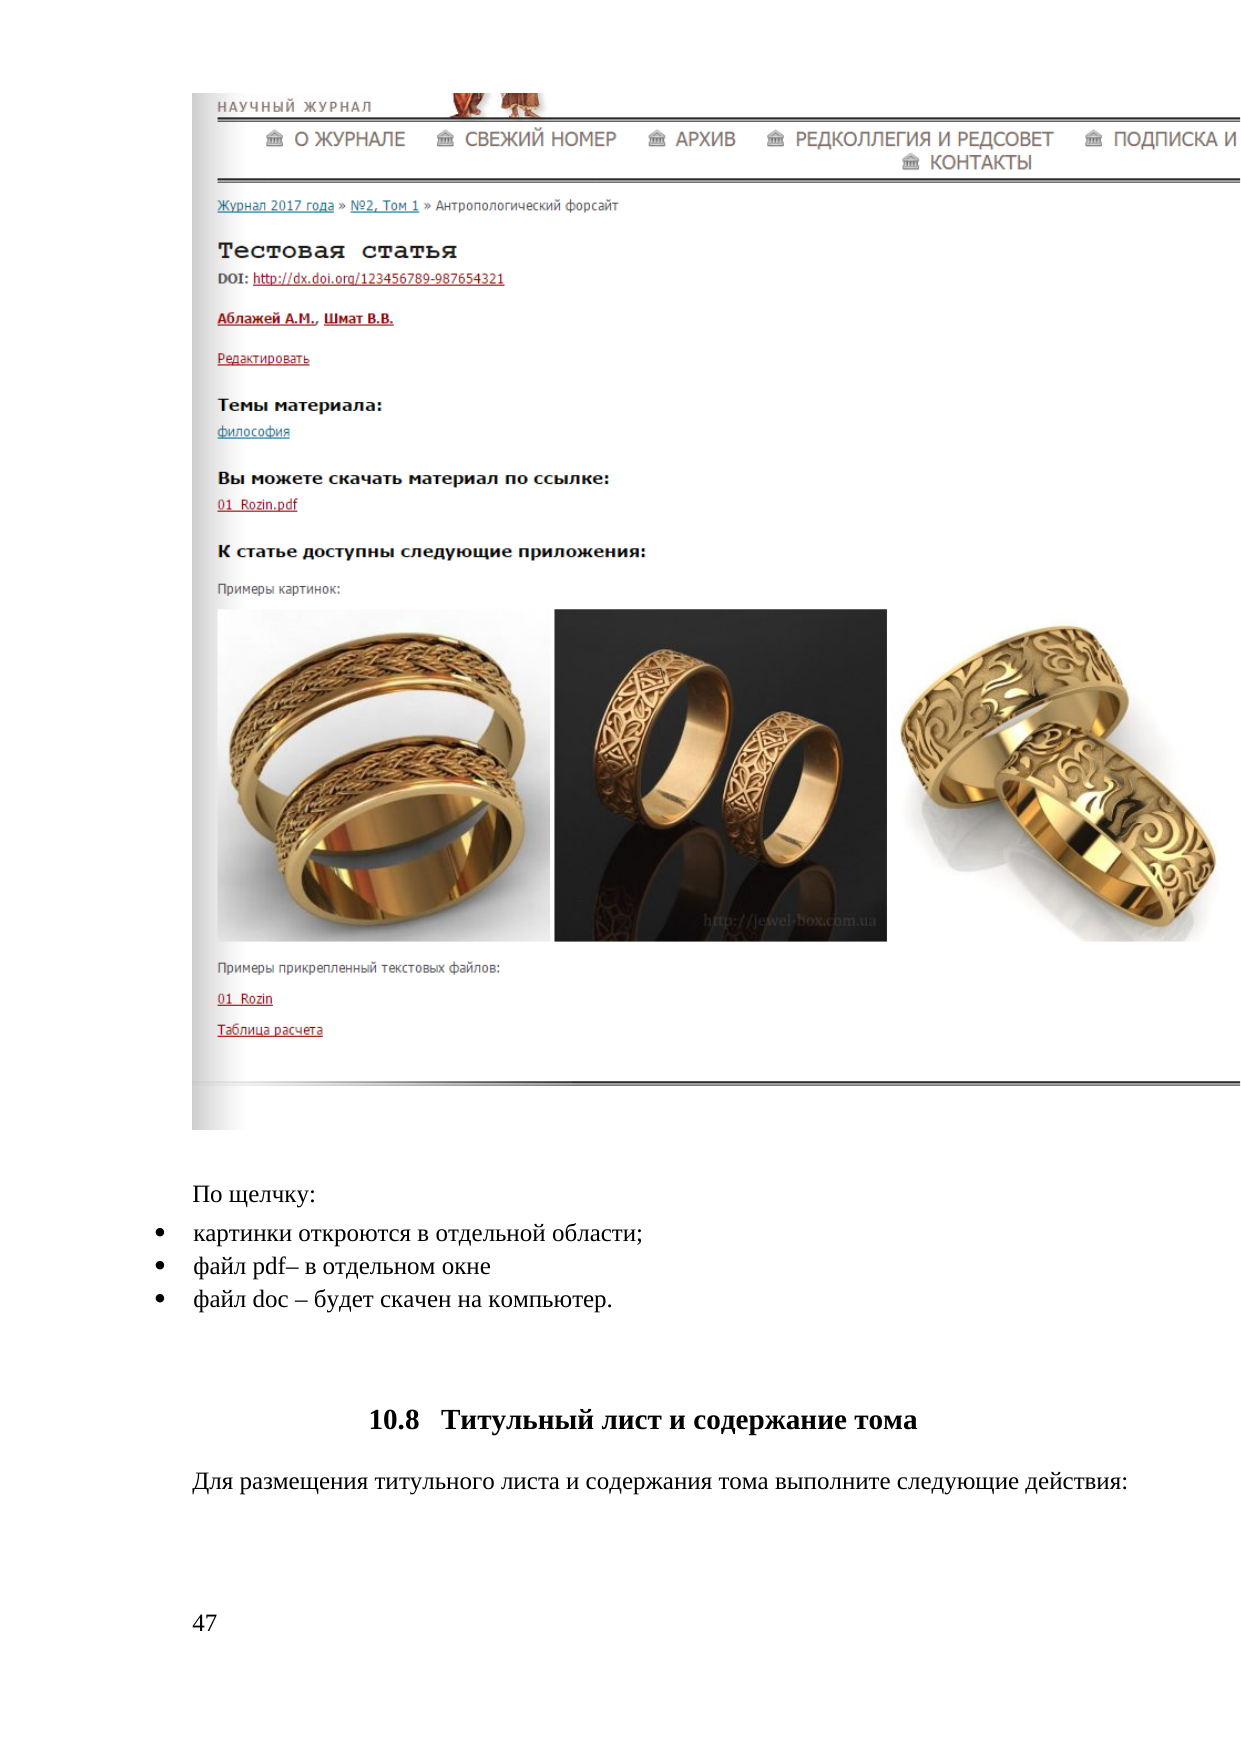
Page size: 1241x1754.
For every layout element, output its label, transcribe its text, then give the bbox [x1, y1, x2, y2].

list файл pdf– в отдельном окне [156, 1251, 1152, 1280]
list картинки откроются в отдельной области; [156, 1218, 1152, 1247]
text Титульный лист и содержание тома [134, 1402, 1152, 1436]
picture [192, 93, 1241, 1130]
list файл doc – будет скачен на компьютер. [156, 1284, 1152, 1313]
text По щелчку: [118, 1179, 1152, 1208]
text Для размещения титульного листа и содержания тома выполните следующие действия: [118, 1466, 1152, 1494]
